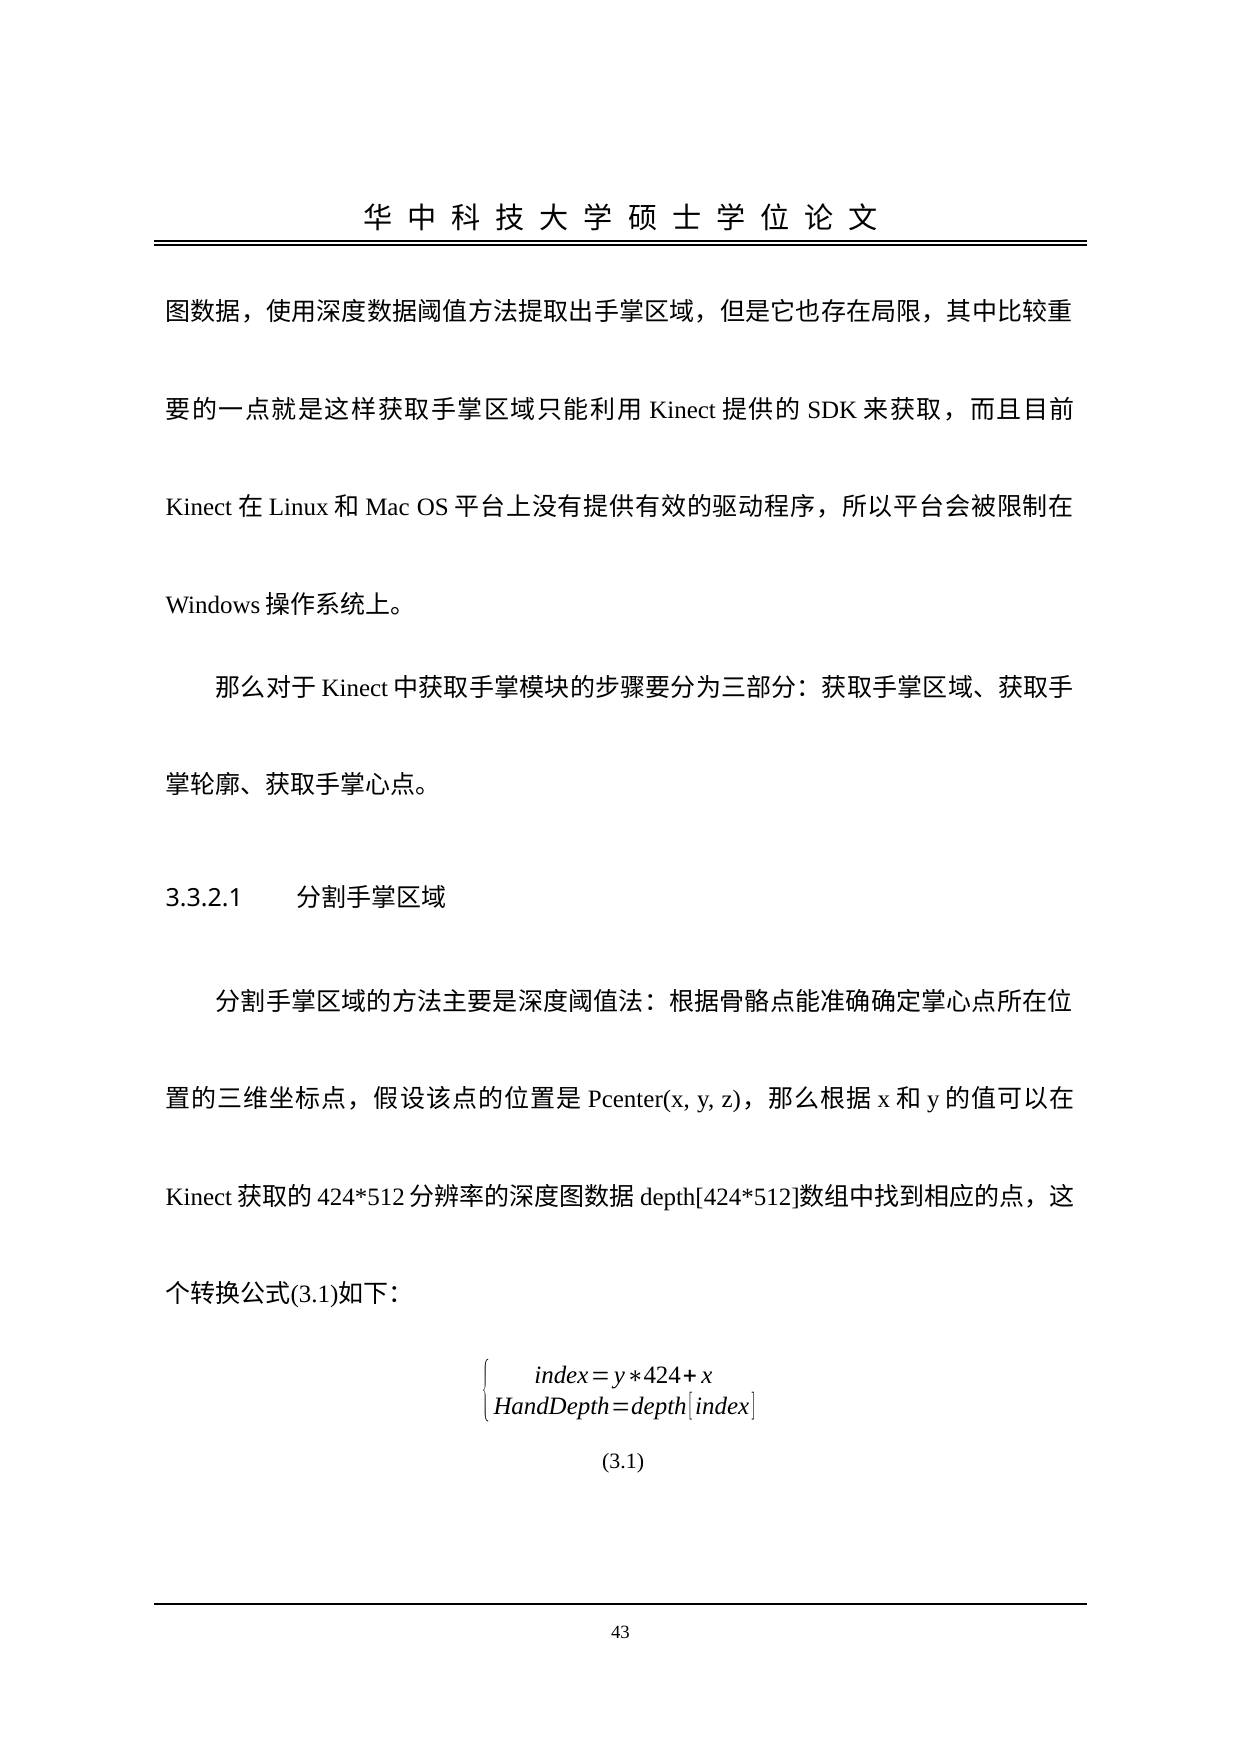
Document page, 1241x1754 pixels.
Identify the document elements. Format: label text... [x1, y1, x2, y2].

text 分割手掌区域的方法主要是深度阈值法：根据骨骼点能准确确定掌心点所在位置的三维坐标点，假设该点的位置是Pcenter(x, y, z)，那么根据x和y的值可以在Kinect获取的424*512分辨率的深度图数据depth[424*512]数组中找到相应的点，这个转换公式(3.1)如下： [165, 967, 1075, 1324]
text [165, 277, 1075, 635]
text 那么对于Kinect中获取手掌模块的步骤要分为三部分：获取手掌区域、获取手掌轮廓、获取手掌心点。 [165, 653, 1075, 815]
subtitle 分割手掌区域 [165, 863, 1075, 928]
